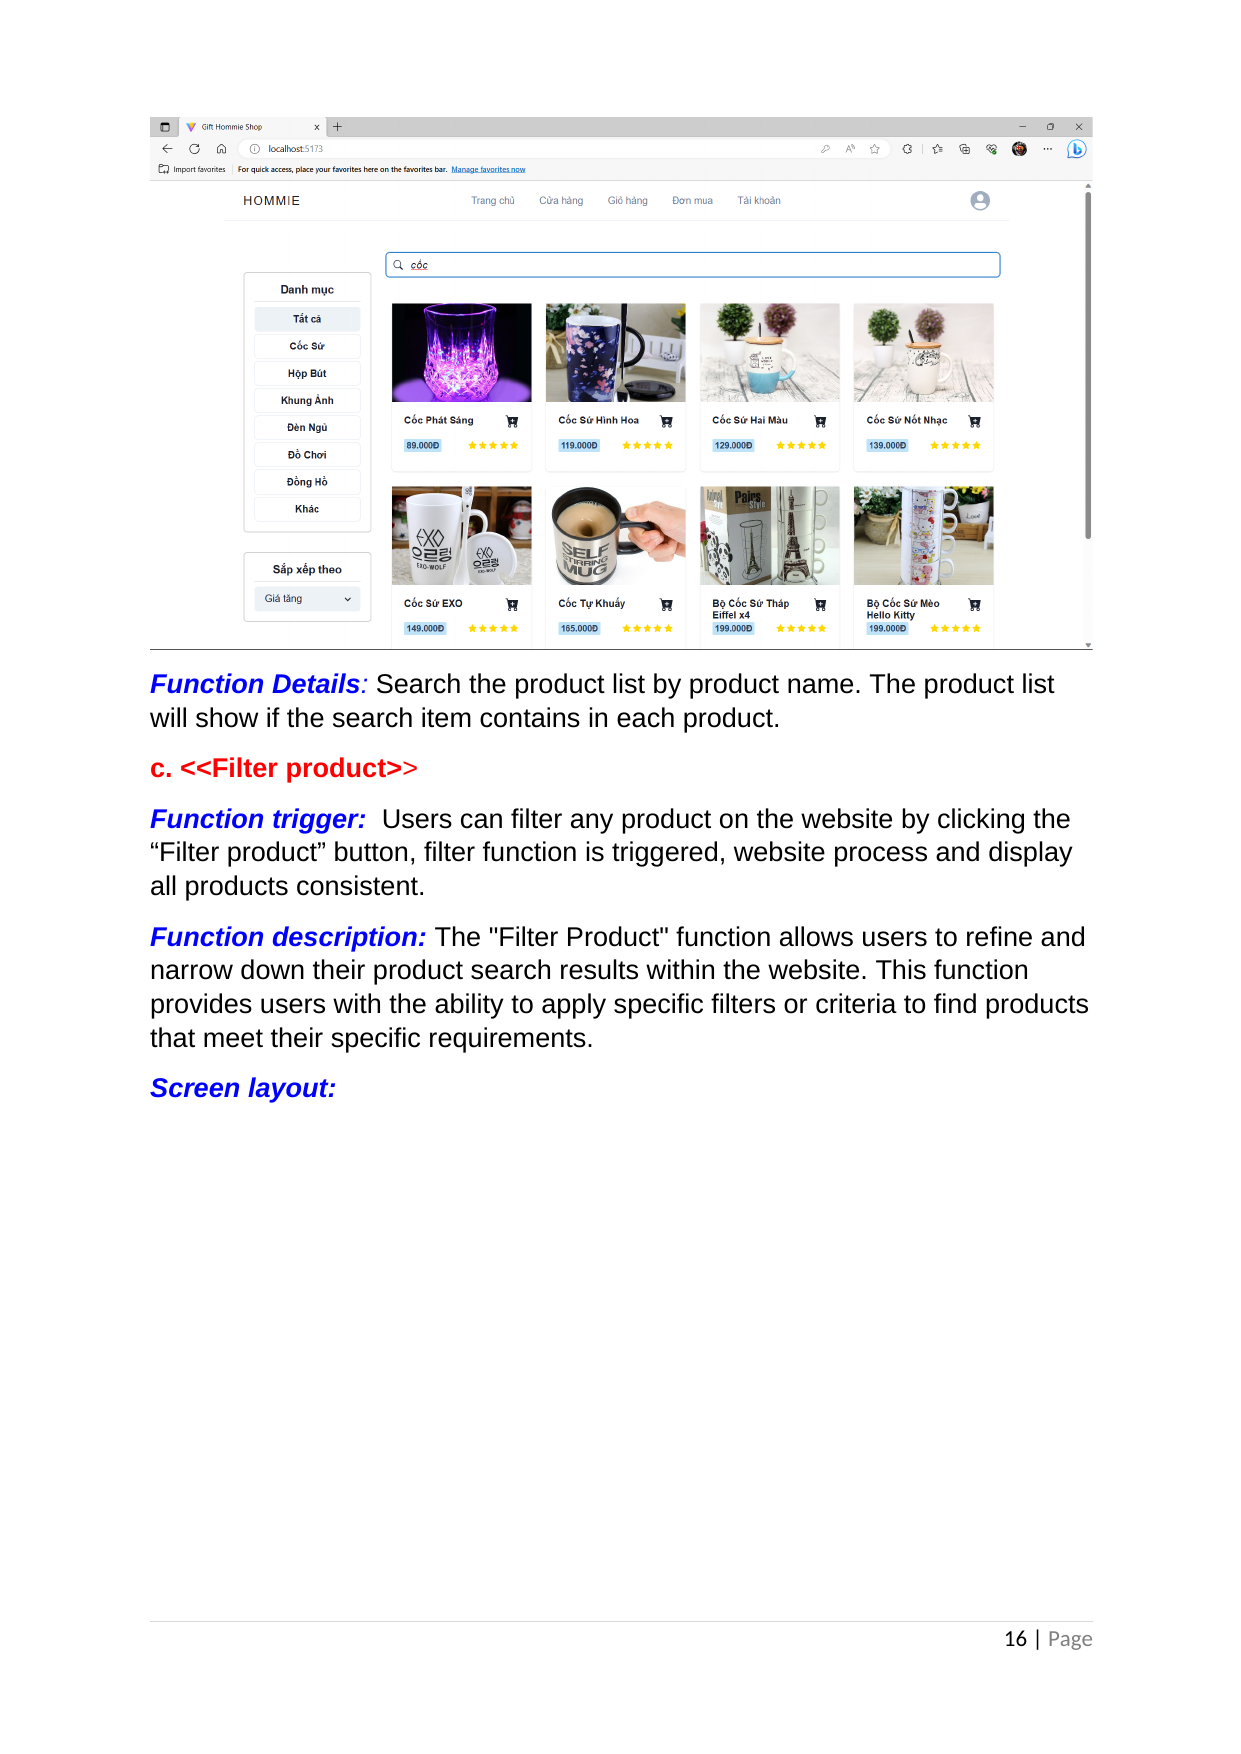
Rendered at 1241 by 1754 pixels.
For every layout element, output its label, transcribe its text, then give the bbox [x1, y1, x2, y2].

text Function description: The "Filter Product" function allows users to refine and narrow down their product search results within the website. This function provides users with the ability to apply specific filters or criteria to find products that meet their specific requirements. [150, 921, 1093, 1053]
text Screen layout: [150, 1072, 1093, 1103]
text c. <<Filter product>> [150, 752, 1093, 783]
picture [150, 117, 1093, 650]
text Function Details: Search the product list by product name. The product list will show if the search item contains in each product. [150, 668, 1093, 733]
text Function trigger: Users can filter any product on the website by clicking the “Filter product” button, filter function is triggered, website process and display all products consistent. [150, 803, 1093, 901]
